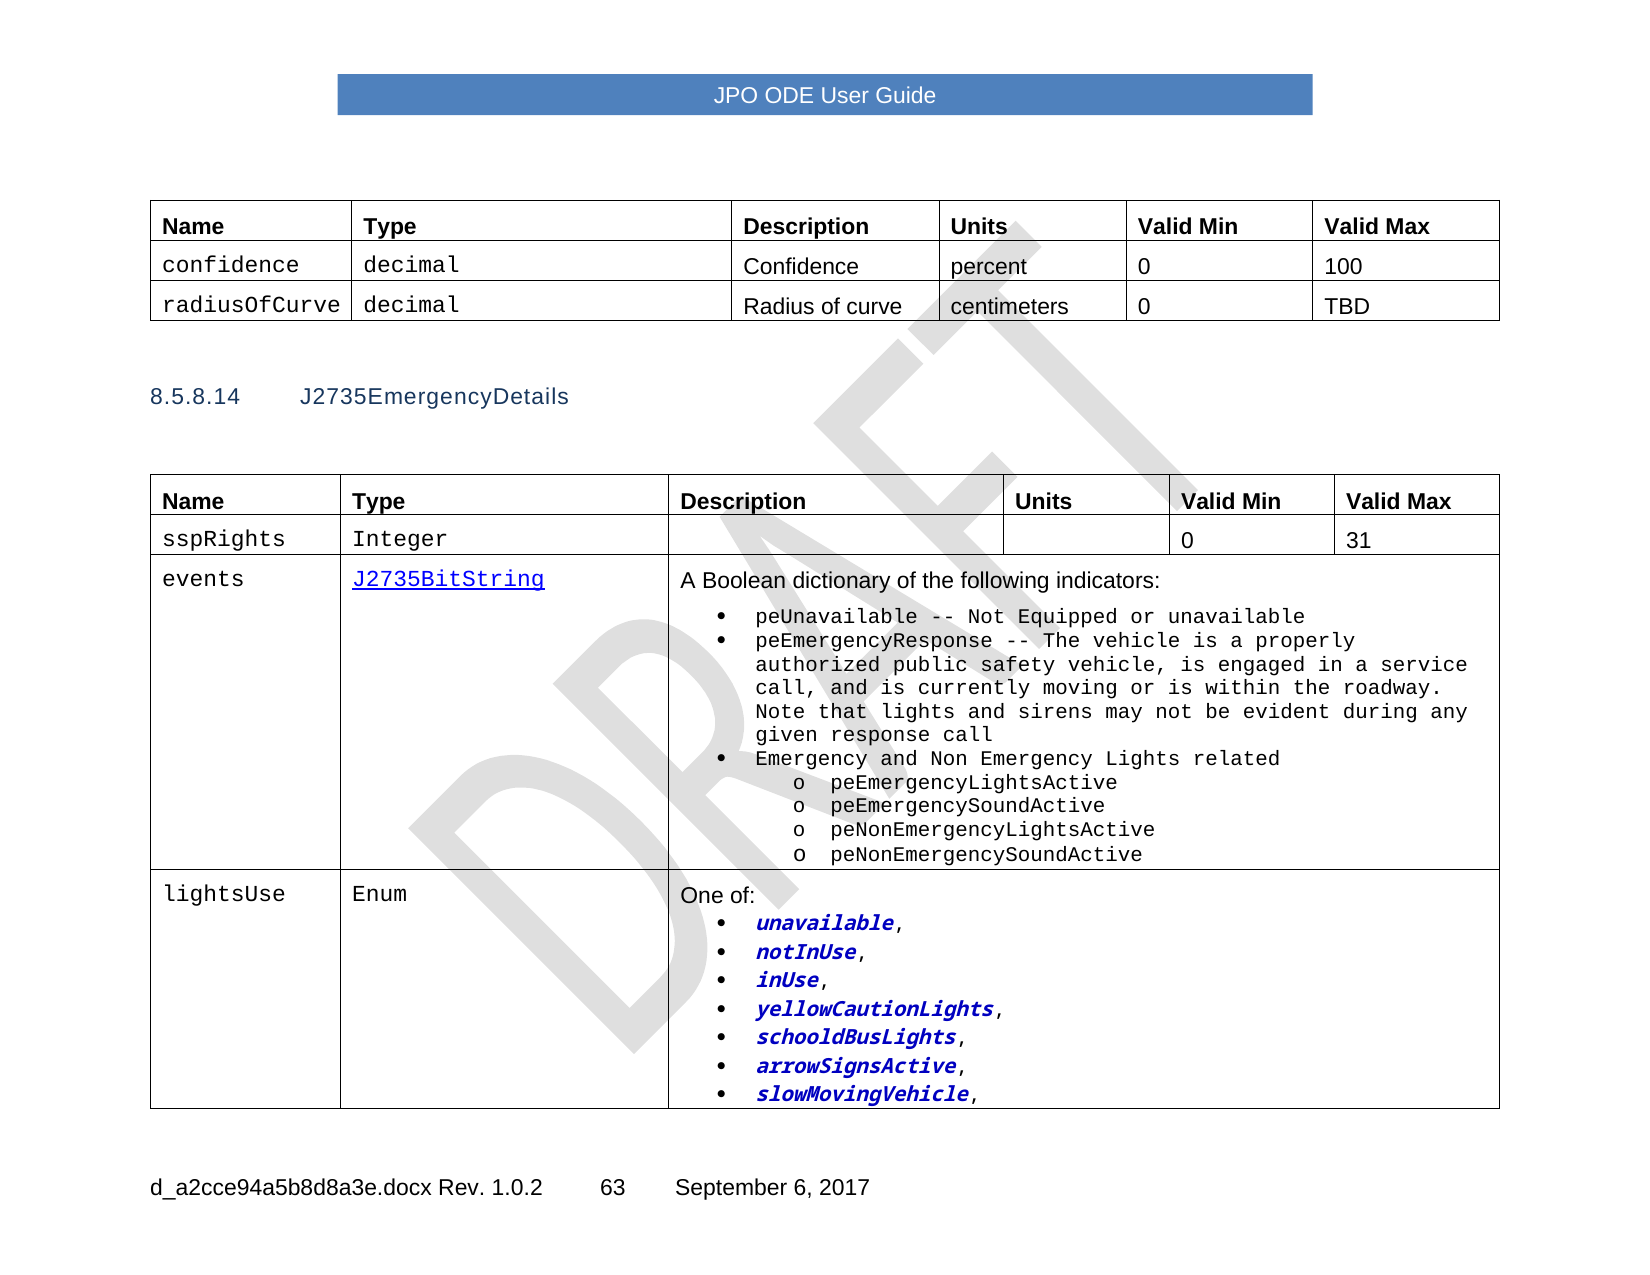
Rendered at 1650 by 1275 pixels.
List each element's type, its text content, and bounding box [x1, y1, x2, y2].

table_header Valid Min [1170, 475, 1334, 514]
table_cell events [151, 555, 340, 869]
table_header Type [341, 475, 668, 514]
table_cell 0 [1127, 281, 1312, 319]
table_cell centimeters [940, 281, 1126, 319]
subtitle J2735EmergencyDetails [150, 383, 1500, 409]
table_cell [669, 515, 1003, 554]
table_cell [1004, 515, 1169, 554]
table_header Type [352, 201, 731, 240]
table_cell percent [940, 241, 1126, 279]
table_cell TBD [1313, 281, 1499, 319]
table_header Description [669, 475, 1003, 514]
table_header Valid Max [1313, 201, 1499, 240]
table_cell 0 [1170, 515, 1334, 554]
table_cell Confidence [732, 241, 939, 279]
table_cell confidence [151, 241, 351, 279]
table_cell A Boolean dictionary of the following indicators: peUnavailable -- Not Equipped or unavailable peEmergencyResponse -- The vehicle is a properly authorized public safety vehicle, is engaged in a service call, and is currently moving or is within the roadway. Note that lights and sirens may not be evident during any given response call Emergency and Non Emergency Lights related peEmergencyLightsActive peEmergencySoundActive peNonEmergencyLightsActive peNonEmergencySoundActive [669, 555, 1499, 869]
table_header Description [732, 201, 939, 240]
table_cell sspRights [151, 515, 340, 554]
table_cell Enum [341, 870, 668, 1108]
table_cell 0 [1127, 241, 1312, 279]
table_header Valid Max [1335, 475, 1499, 514]
table_header Name [151, 201, 351, 240]
table_header Units [1004, 475, 1169, 514]
table_cell decimal [352, 241, 731, 279]
table_cell J2735BitString [341, 555, 668, 869]
table_header Name [151, 475, 340, 514]
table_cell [669, 870, 1499, 1108]
table_cell radiusOfCurve [151, 281, 351, 319]
table_cell lightsUse [151, 870, 340, 1108]
table_header Valid Min [1127, 201, 1312, 240]
table_cell decimal [352, 281, 731, 319]
table_header Units [940, 201, 1126, 240]
table_cell Integer [341, 515, 668, 554]
table_cell Radius of curve [732, 281, 939, 319]
table_cell 100 [1313, 241, 1499, 279]
table_cell 31 [1335, 515, 1499, 554]
